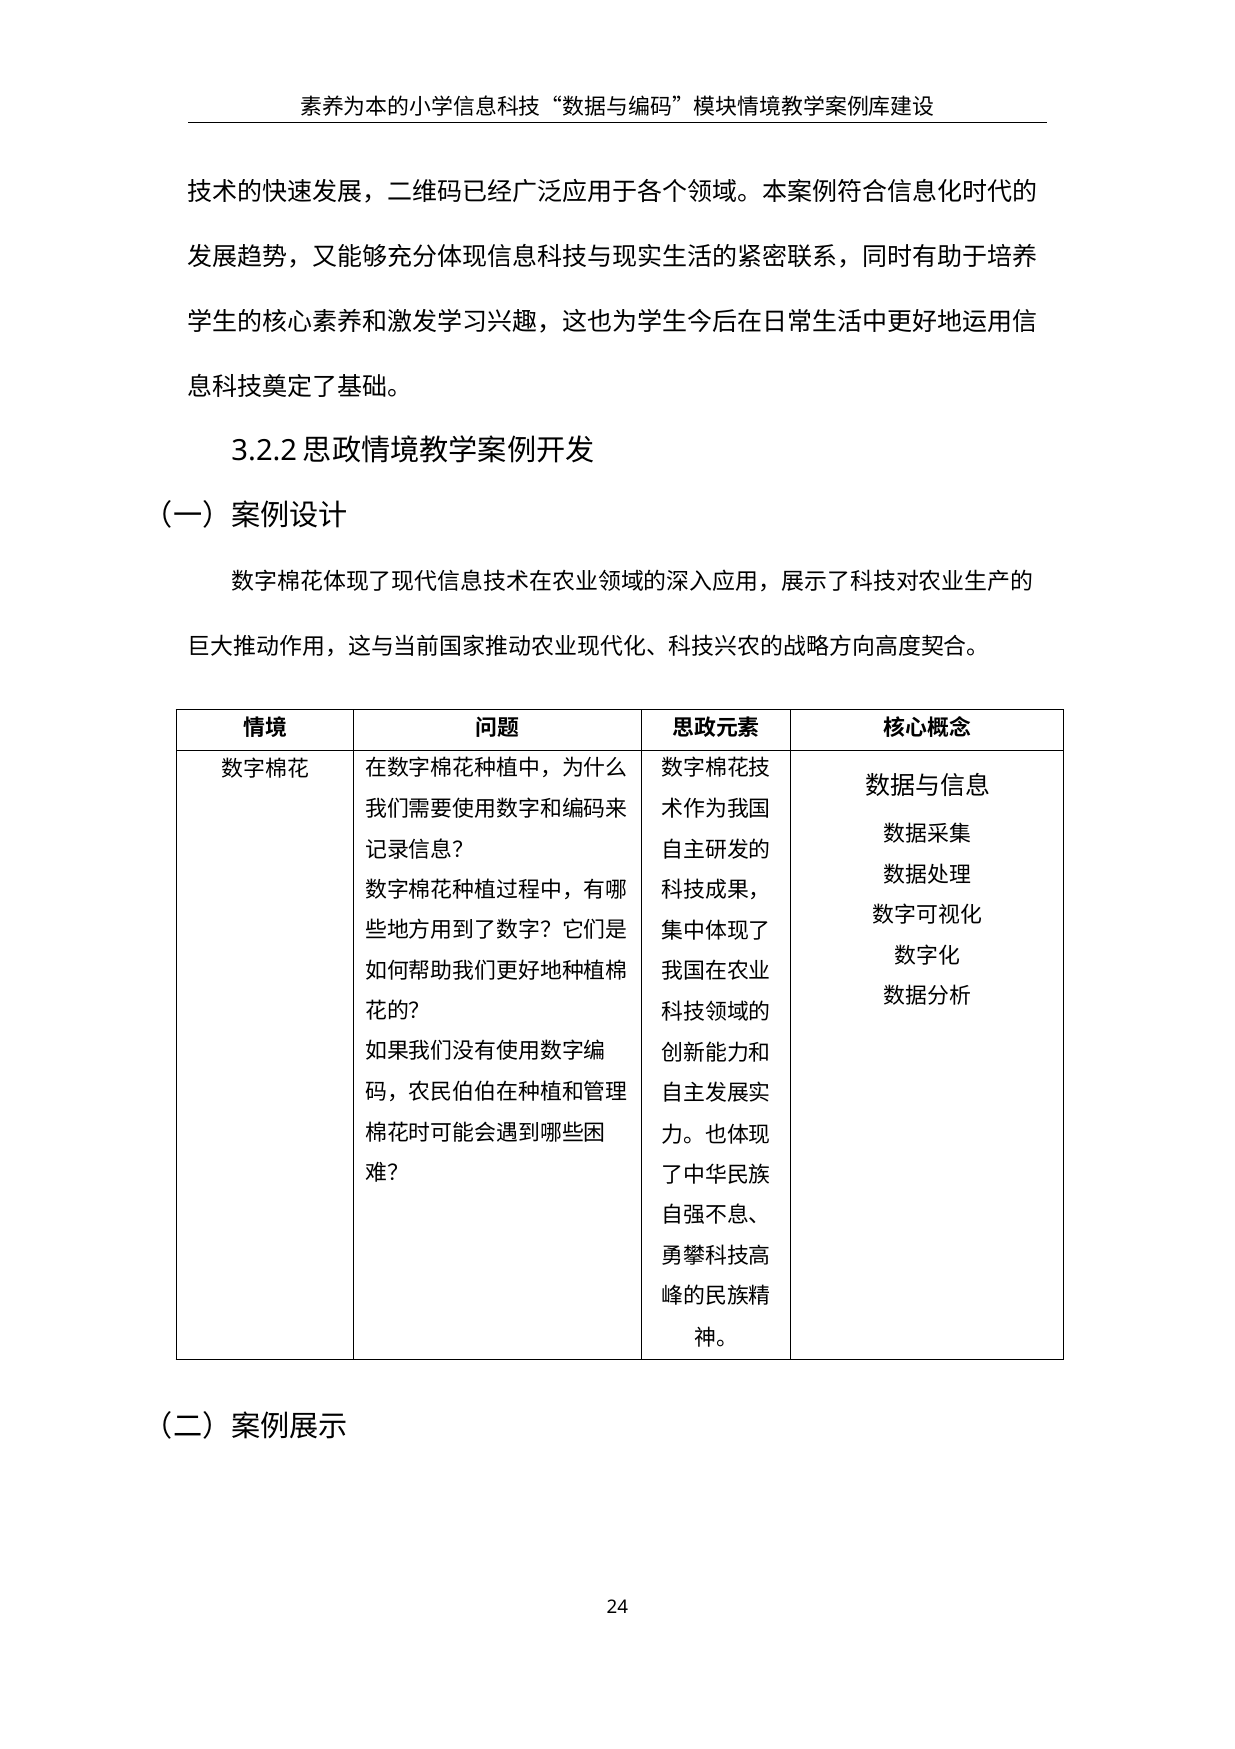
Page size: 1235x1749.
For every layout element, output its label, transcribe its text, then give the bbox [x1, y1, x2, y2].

table_cell 在数字棉花种植中，为什么我们需要使用数字和编码来记录信息？ 数字棉花种植过程中，有哪些地方用到了数字？它们是如何帮助我们更好地种植棉花的？ 如果我们没有使用数字编码，农民伯伯在种植和管理棉花时可能会遇到哪些困难？ [354, 751, 641, 1359]
list 案例设计 [144, 482, 1047, 547]
list 案例展示 [144, 1393, 1047, 1458]
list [187, 157, 1047, 417]
table_cell 数据与信息 数据采集 数据处理 数字可视化 数字化 数据分析 [791, 751, 1063, 1359]
table_cell 数字棉花技术作为我国自主研发的科技成果，集中体现了我国在农业科技领域的创新能力和自主发展实力。也体现了中华民族自强不息、勇攀科技高峰的民族精神。 [642, 751, 790, 1359]
table_header 问题 [354, 710, 641, 750]
table_header 思政元素 [642, 710, 790, 750]
table_header 情境 [177, 710, 353, 750]
list 数字棉花体现了现代信息技术在农业领域的深入应用，展示了科技对农业生产的巨大推动作用，这与当前国家推动农业现代化、科技兴农的战略方向高度契合。 [187, 547, 1047, 677]
table_header 核心概念 [791, 710, 1063, 750]
list 3.2.2思政情境教学案例开发 [187, 417, 1047, 482]
table_cell 数字棉花 [177, 751, 353, 1359]
